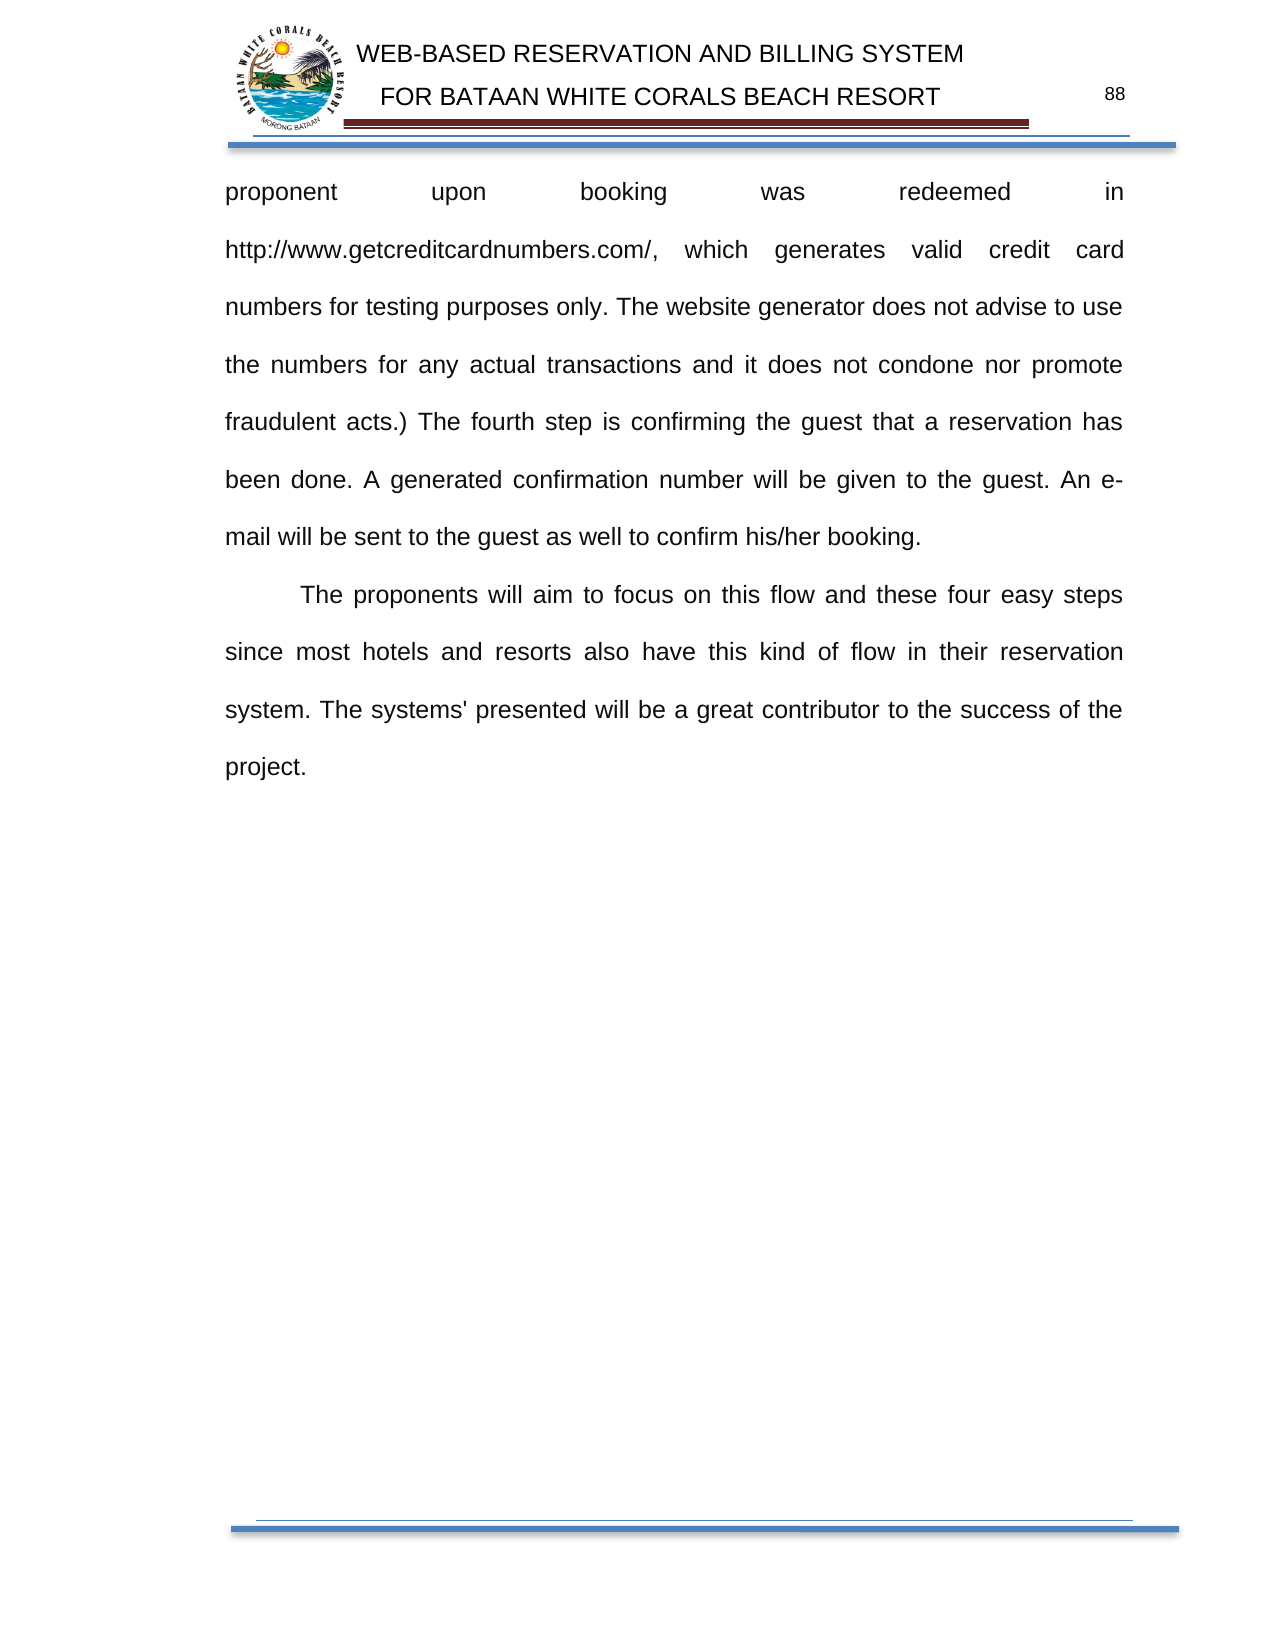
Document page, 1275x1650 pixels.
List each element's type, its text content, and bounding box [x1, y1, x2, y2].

text The proponents will aim to focus on this flow and these four easy steps since most hotels and resorts also have this kind of flow in their reservation system. The systems' presented will be a great contributor to the success of the project. [225, 580, 1125, 781]
picture [234, 20, 344, 130]
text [225, 177, 1125, 551]
